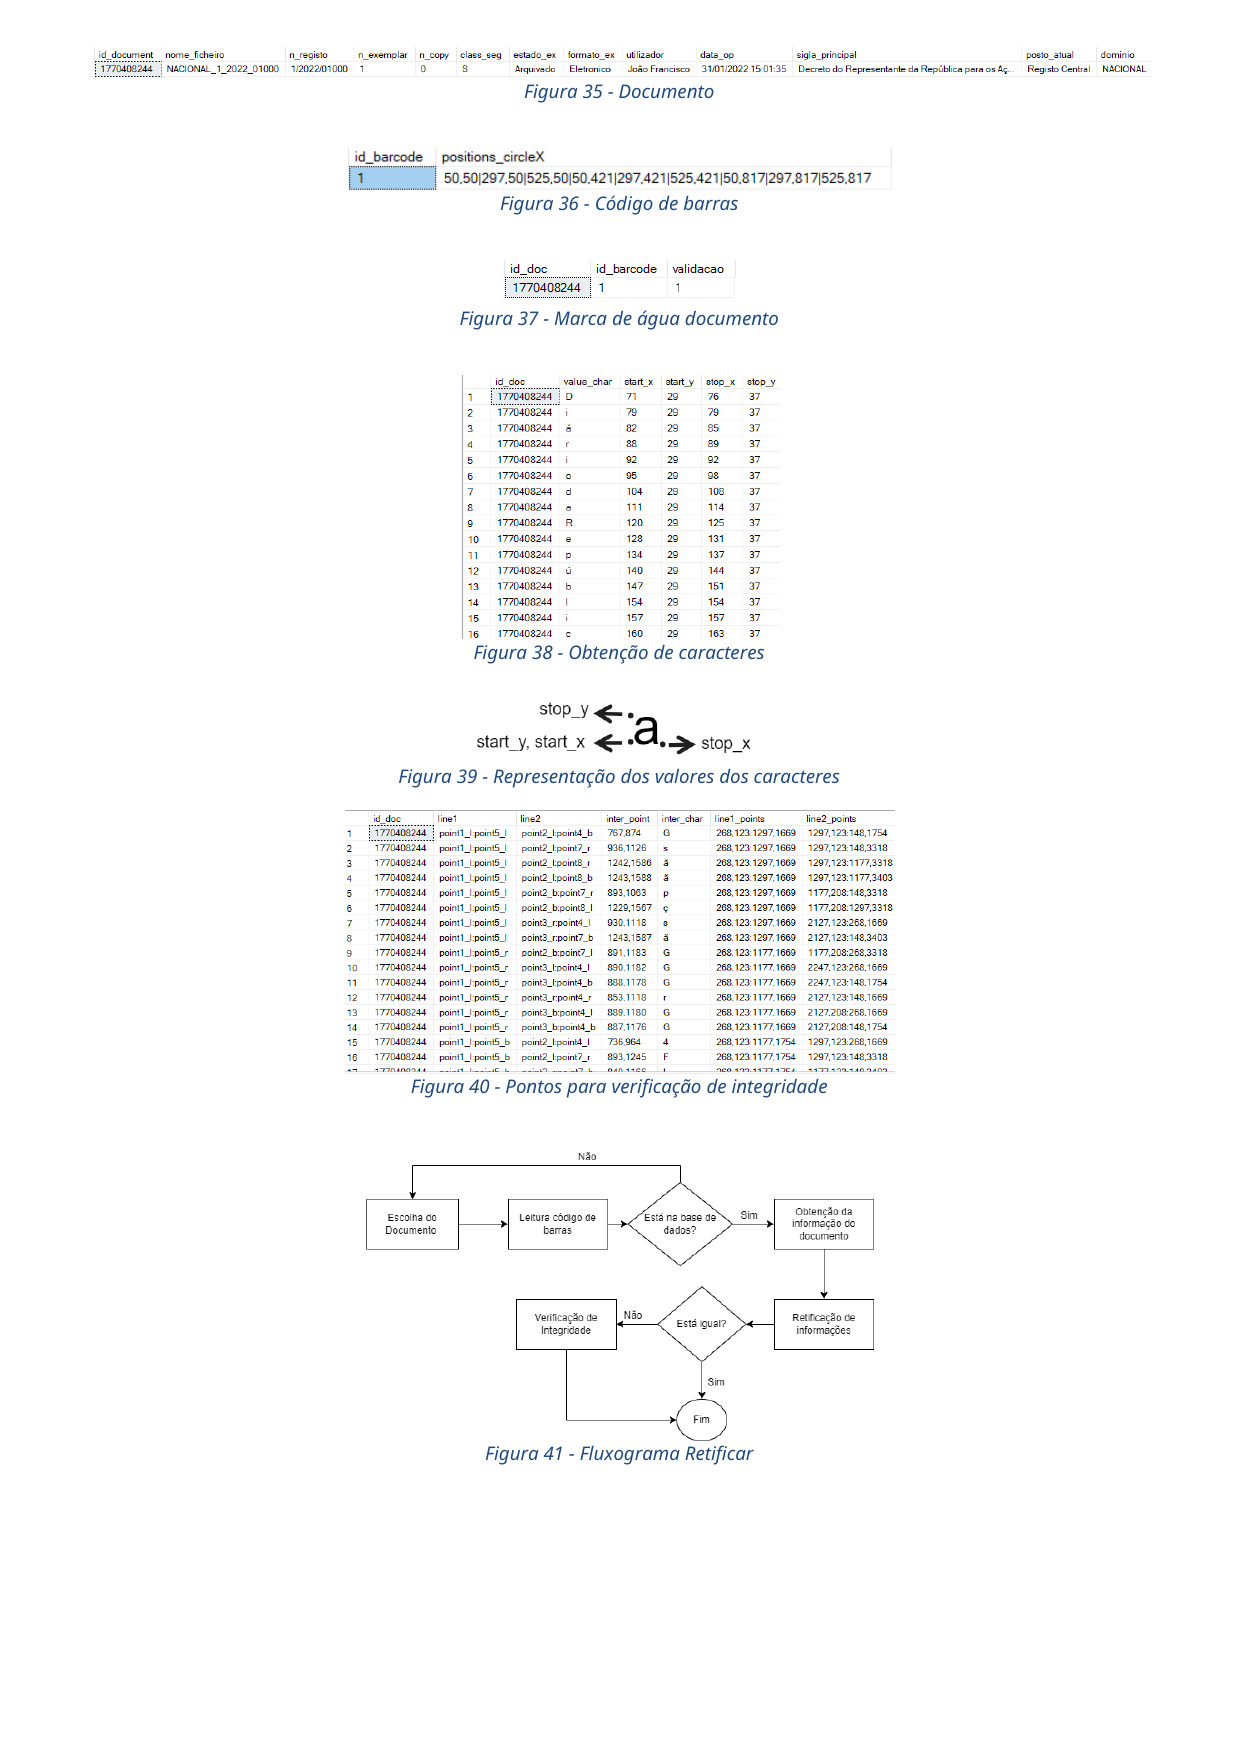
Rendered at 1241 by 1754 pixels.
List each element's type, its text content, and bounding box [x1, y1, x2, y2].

picture [88, 47, 1152, 78]
picture [345, 810, 895, 1074]
text Figura 39 - Representação dos valores dos caracteres [89, 764, 1152, 789]
picture [502, 260, 738, 305]
text Figura 35 - Documento [89, 78, 1152, 103]
text Figura 41 - Fluxograma Retificar [89, 1440, 1152, 1466]
picture [464, 685, 776, 764]
text Figura 36 - Código de barras [89, 190, 1152, 216]
text Figura 37 - Marca de água documento [89, 305, 1152, 330]
text Figura 40 - Pontos para verificação de integridade [89, 1074, 1152, 1099]
text Figura 38 - Obtenção de caracteres [89, 639, 1152, 664]
picture [348, 148, 893, 191]
picture [460, 375, 780, 639]
picture [366, 1144, 874, 1441]
